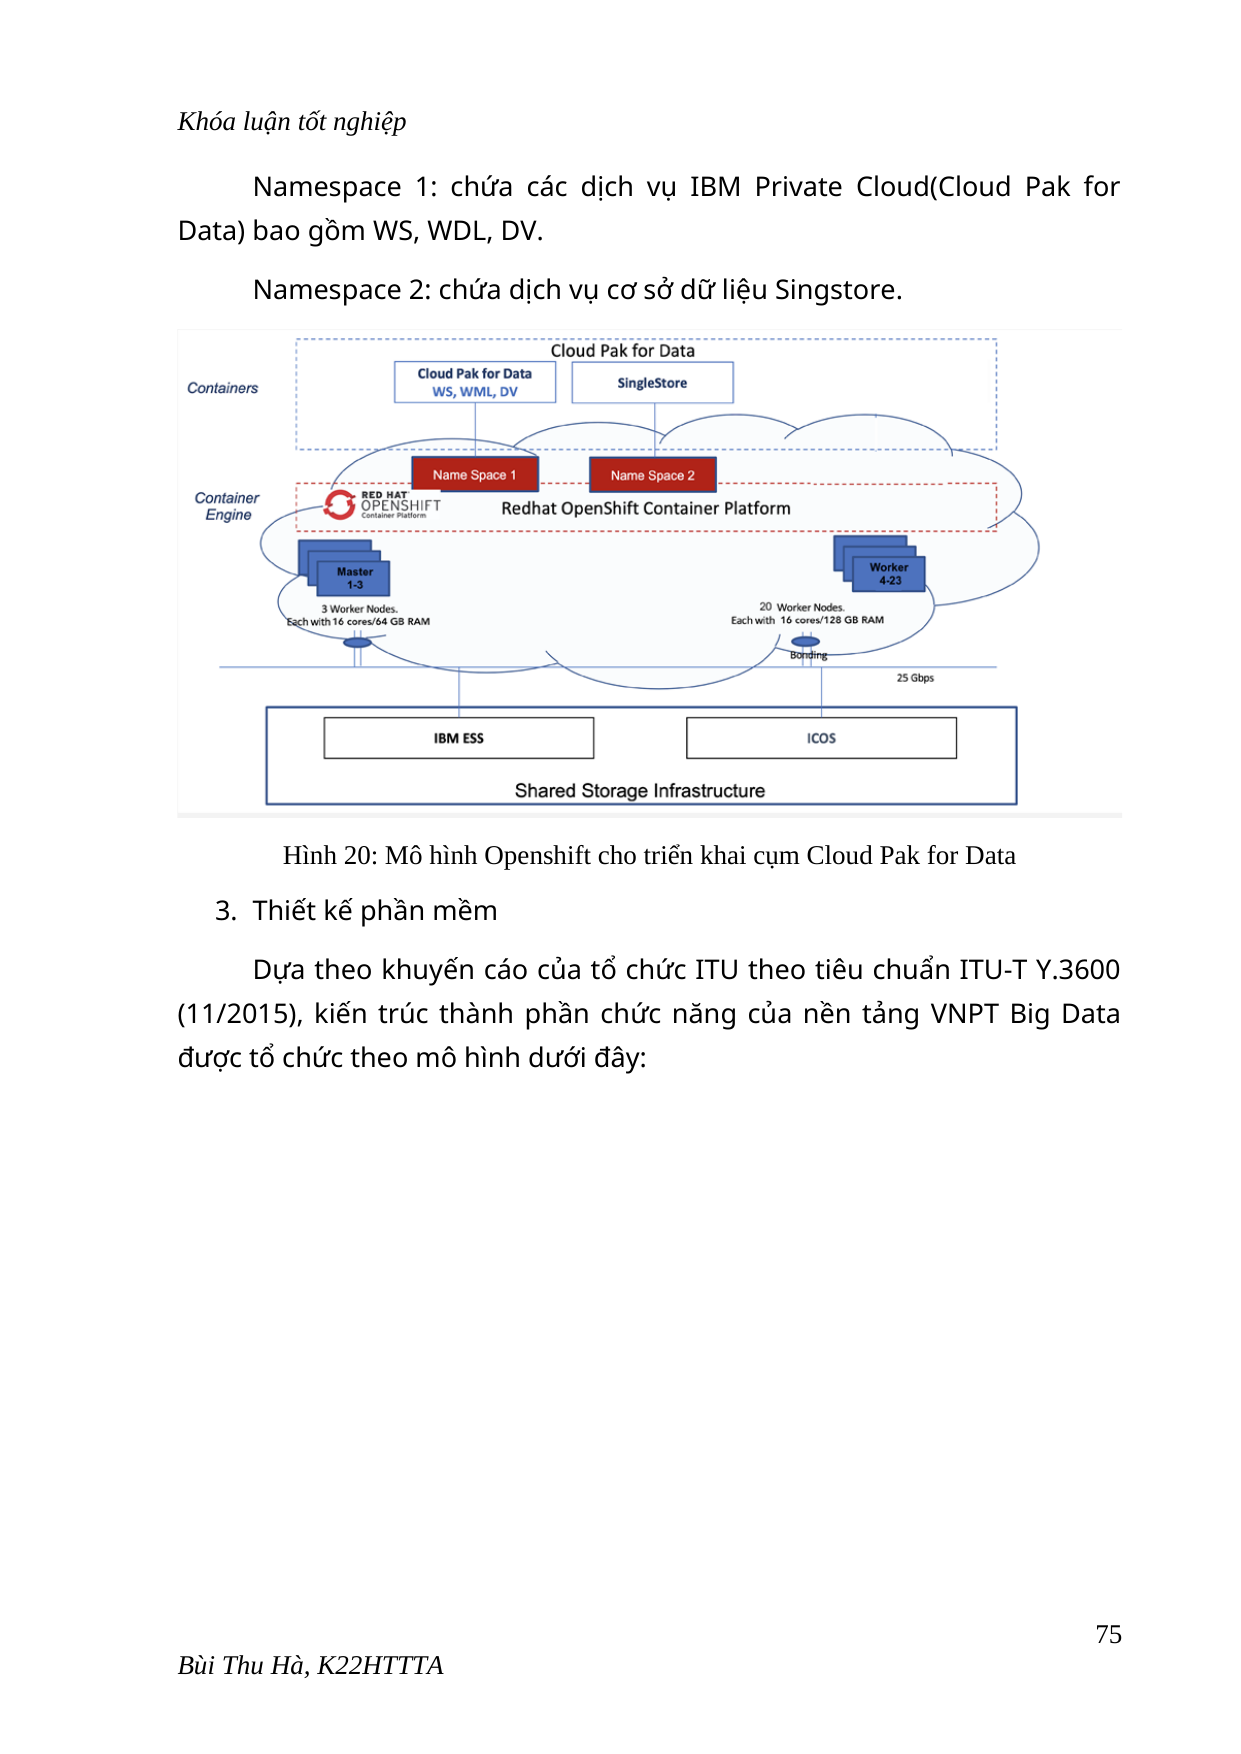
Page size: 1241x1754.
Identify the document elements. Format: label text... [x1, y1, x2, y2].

text Hình : Mô hình Openshift cho triển khai cụm Cloud Pak for Data [177, 839, 1122, 870]
text Dựa theo khuyến cáo của tổ chức ITU theo tiêu chuẩn ITU-T Y.3600 (11/2015), kiến trúc thành phần chức năng của nền tảng VNPT Big Data được tổ chức theo mô hình dưới đây: [177, 950, 1122, 1075]
picture [177, 329, 1123, 818]
text Namespace 2: chứa dịch vụ cơ sở dữ liệu Singstore. [177, 271, 1122, 307]
list Thiết kế phần mềm [215, 891, 1122, 928]
text Namespace 1: chứa các dịch vụ IBM Private Cloud(Cloud Pak for Data) bao gồm WS, WDL, DV. [177, 167, 1122, 248]
